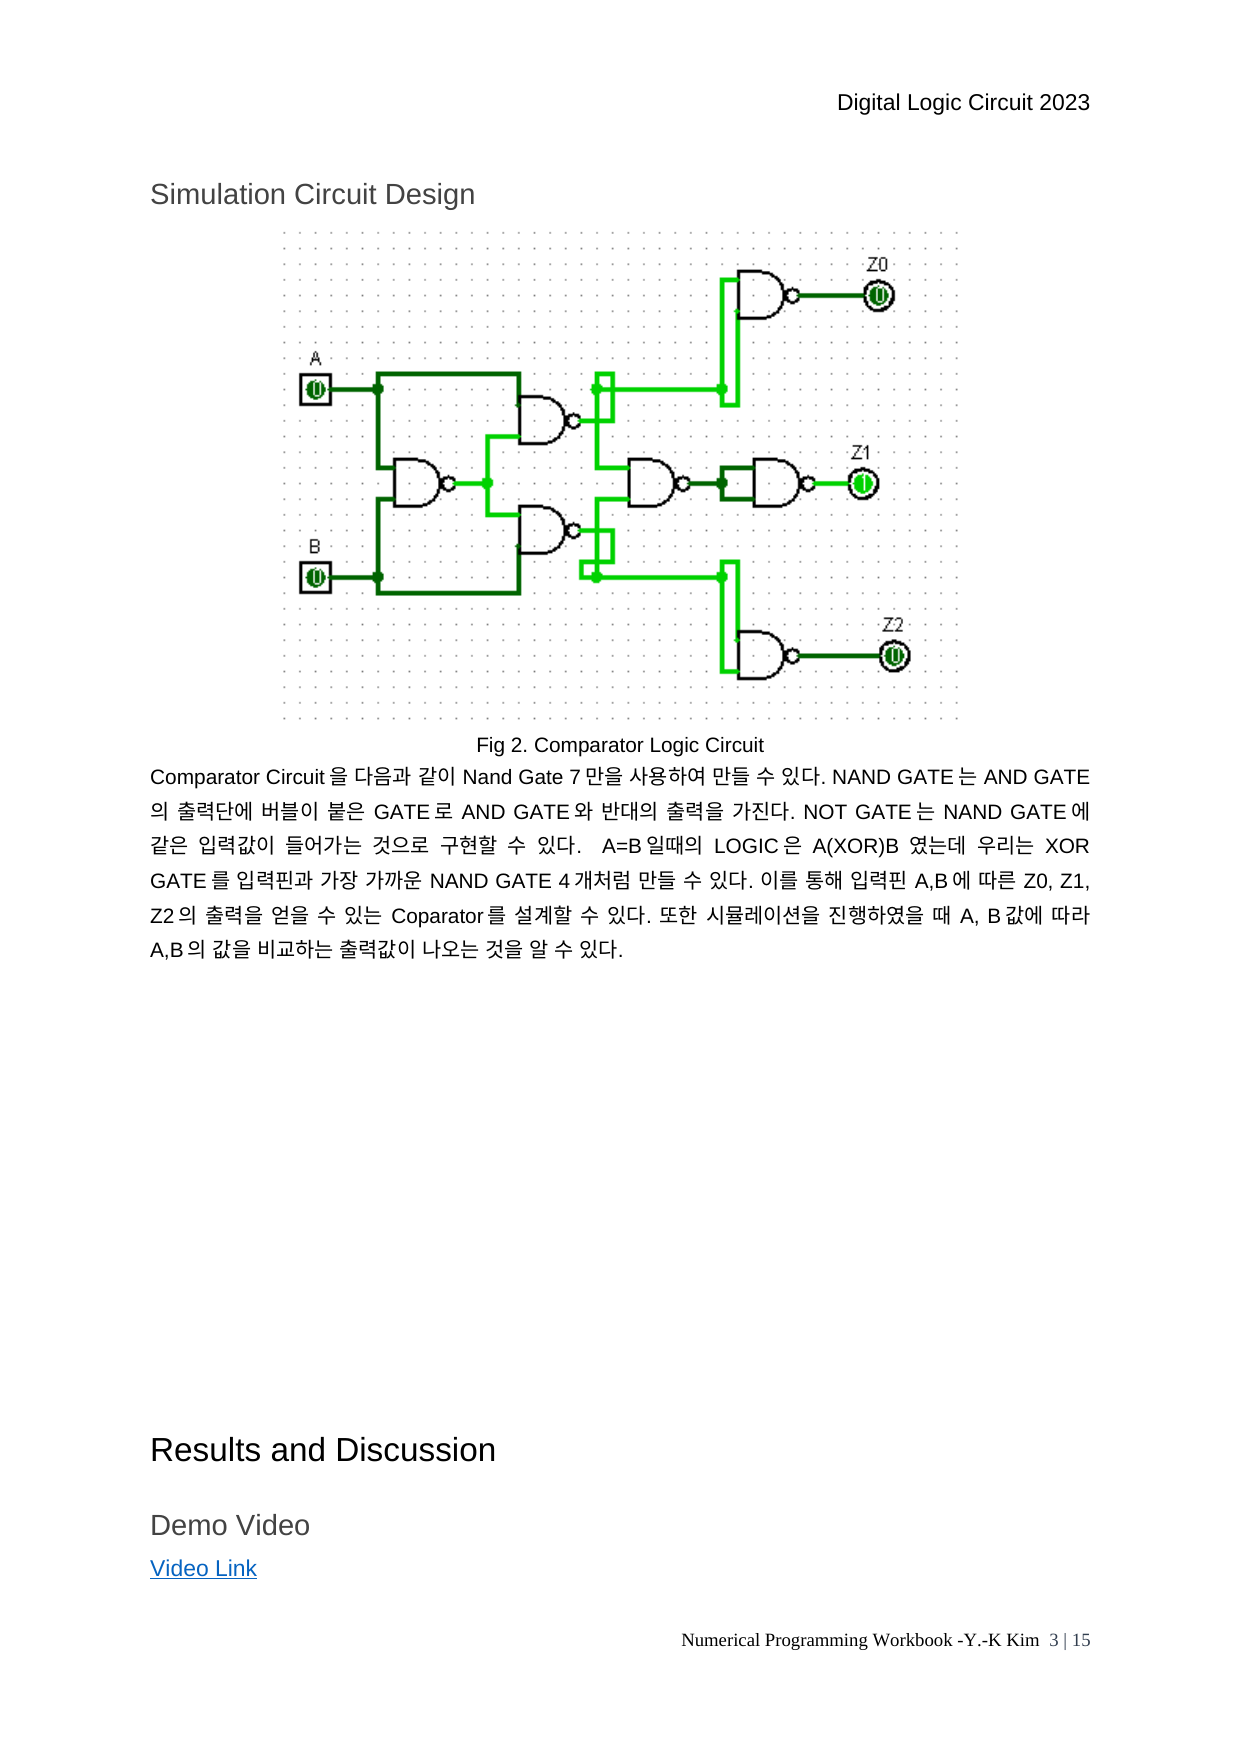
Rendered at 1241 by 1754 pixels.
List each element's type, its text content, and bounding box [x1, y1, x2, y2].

picture [276, 224, 964, 729]
subtitle Simulation Circuit Design [150, 177, 1090, 211]
text Video Link [150, 1555, 1090, 1581]
subtitle Results and Discussion [150, 1430, 1090, 1469]
text Fig 2. Comparator Logic Circuit [150, 733, 1090, 757]
subtitle Demo Video [150, 1508, 1090, 1541]
text Comparator Circuit을 다음과 같이 Nand Gate 7만을 사용하여 만들 수 있다. NAND GATE는 AND GATE의 출력단에 버블이 붙은 GATE로 AND GATE와 반대의 출력을 가진다. NOT GATE는 NAND GATE에 같은 입력값이 들어가는 것으로 구현할 수 있다. A=B일때의 LOGIC은 A(XOR)B 였는데 우리는 XOR GATE를 입력핀과 가장 가까운 NAND GATE 4개처럼 만들 수 있다. 이를 통해 입력핀 A,B에 따른 Z0, Z1, Z2의 출력을 얻을 수 있는 Coparator를 설계할 수 있다. 또한 시뮬레이션을 진행하였을 때 A, B값에 따라 A,B의 값을 비교하는 출력값이 나오는 것을 알 수 있다. [150, 760, 1090, 964]
